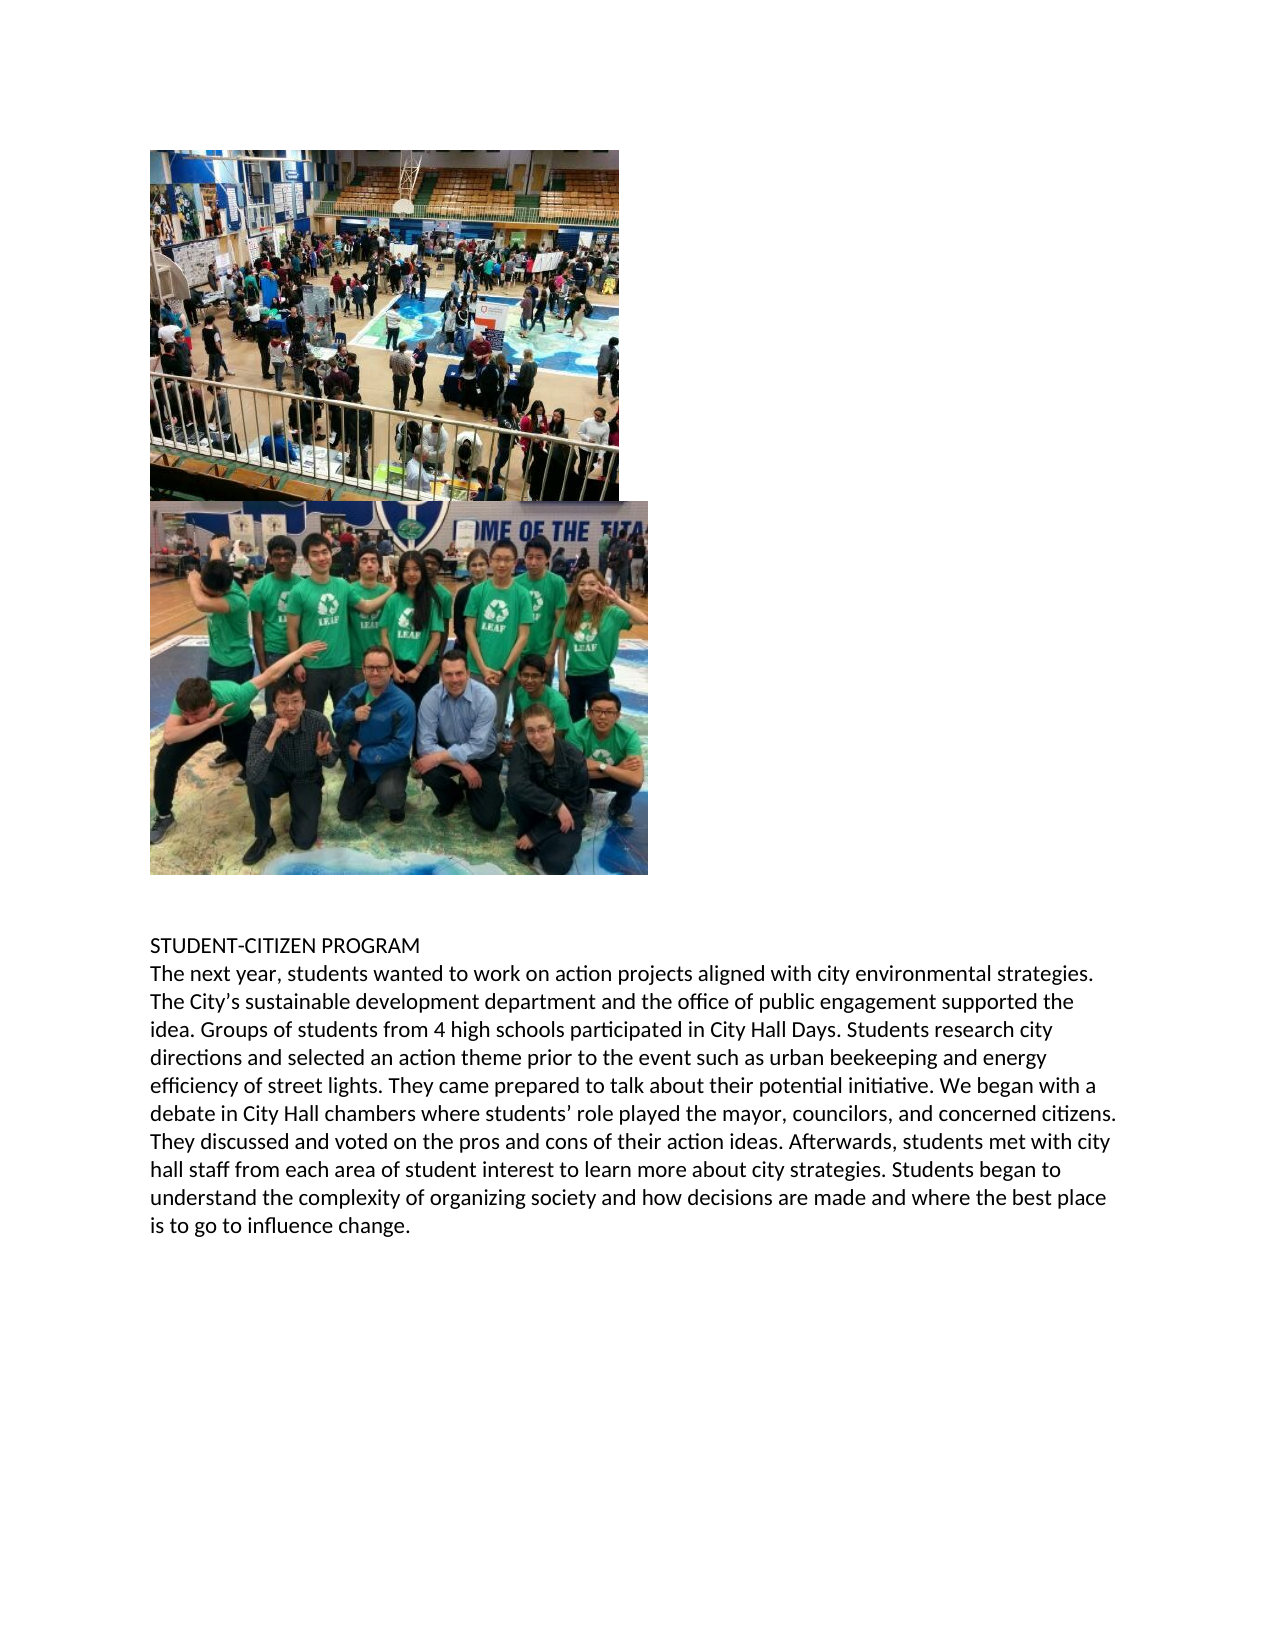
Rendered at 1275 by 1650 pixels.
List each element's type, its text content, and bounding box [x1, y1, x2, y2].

text STUDENT-CITIZEN PROGRAM [150, 931, 1125, 959]
text The next year, students wanted to work on action projects aligned with city environmental strategies. The City’s sustainable development department and the office of public engagement supported the idea. Groups of students from 4 high schools participated in City Hall Days. Students research city directions and selected an action theme prior to the event such as urban beekeeping and energy efficiency of street lights. They came prepared to talk about their potential initiative. We began with a debate in City Hall chambers where students’ role played the mayor, councilors, and concerned citizens. They discussed and voted on the pros and cons of their action ideas. Afterwards, students met with city hall staff from each area of student interest to learn more about city strategies. Students began to understand the complexity of organizing society and how decisions are made and where the best place is to go to influence change. [150, 959, 1125, 1239]
picture [150, 150, 648, 875]
